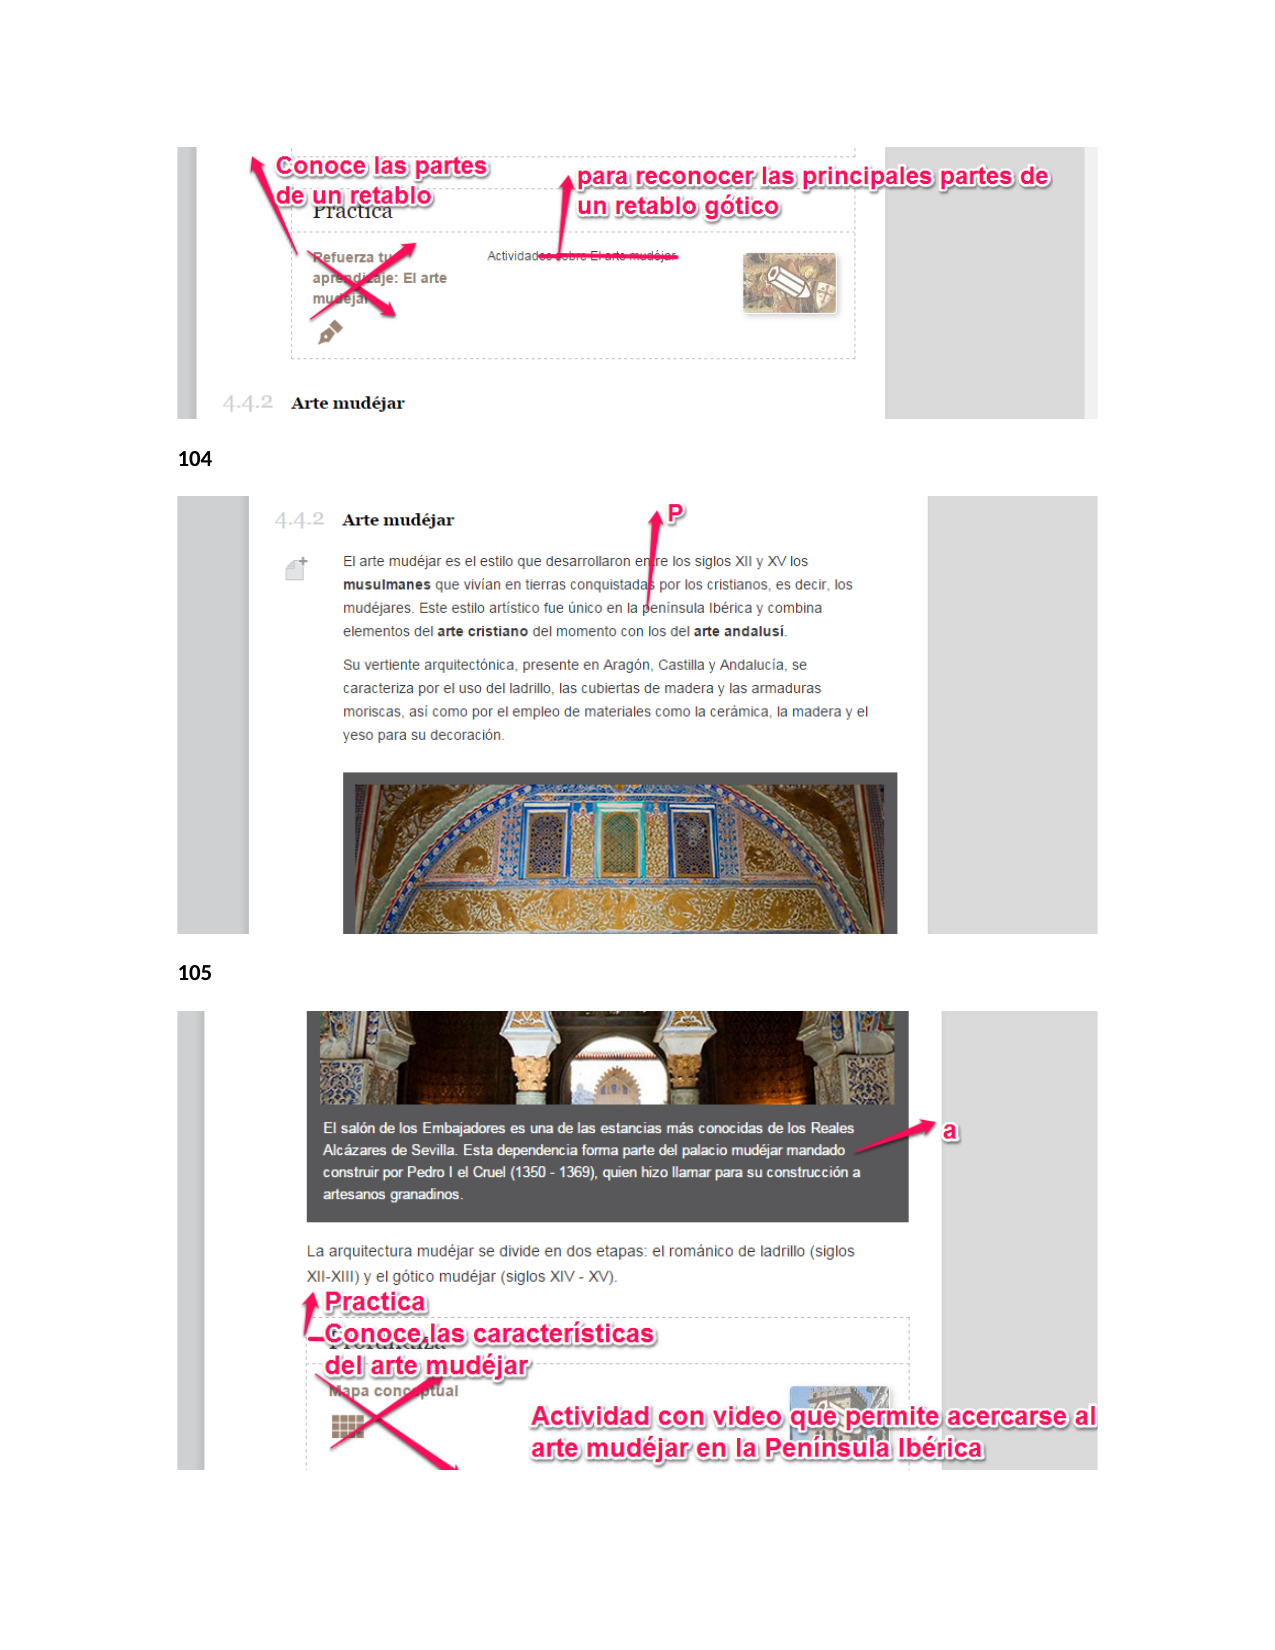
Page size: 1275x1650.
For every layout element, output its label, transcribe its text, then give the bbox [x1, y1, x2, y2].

text 105 [177, 958, 1098, 986]
picture [177, 147, 1098, 419]
picture [177, 1011, 1098, 1470]
text 104 [177, 444, 1098, 472]
picture [177, 496, 1098, 934]
